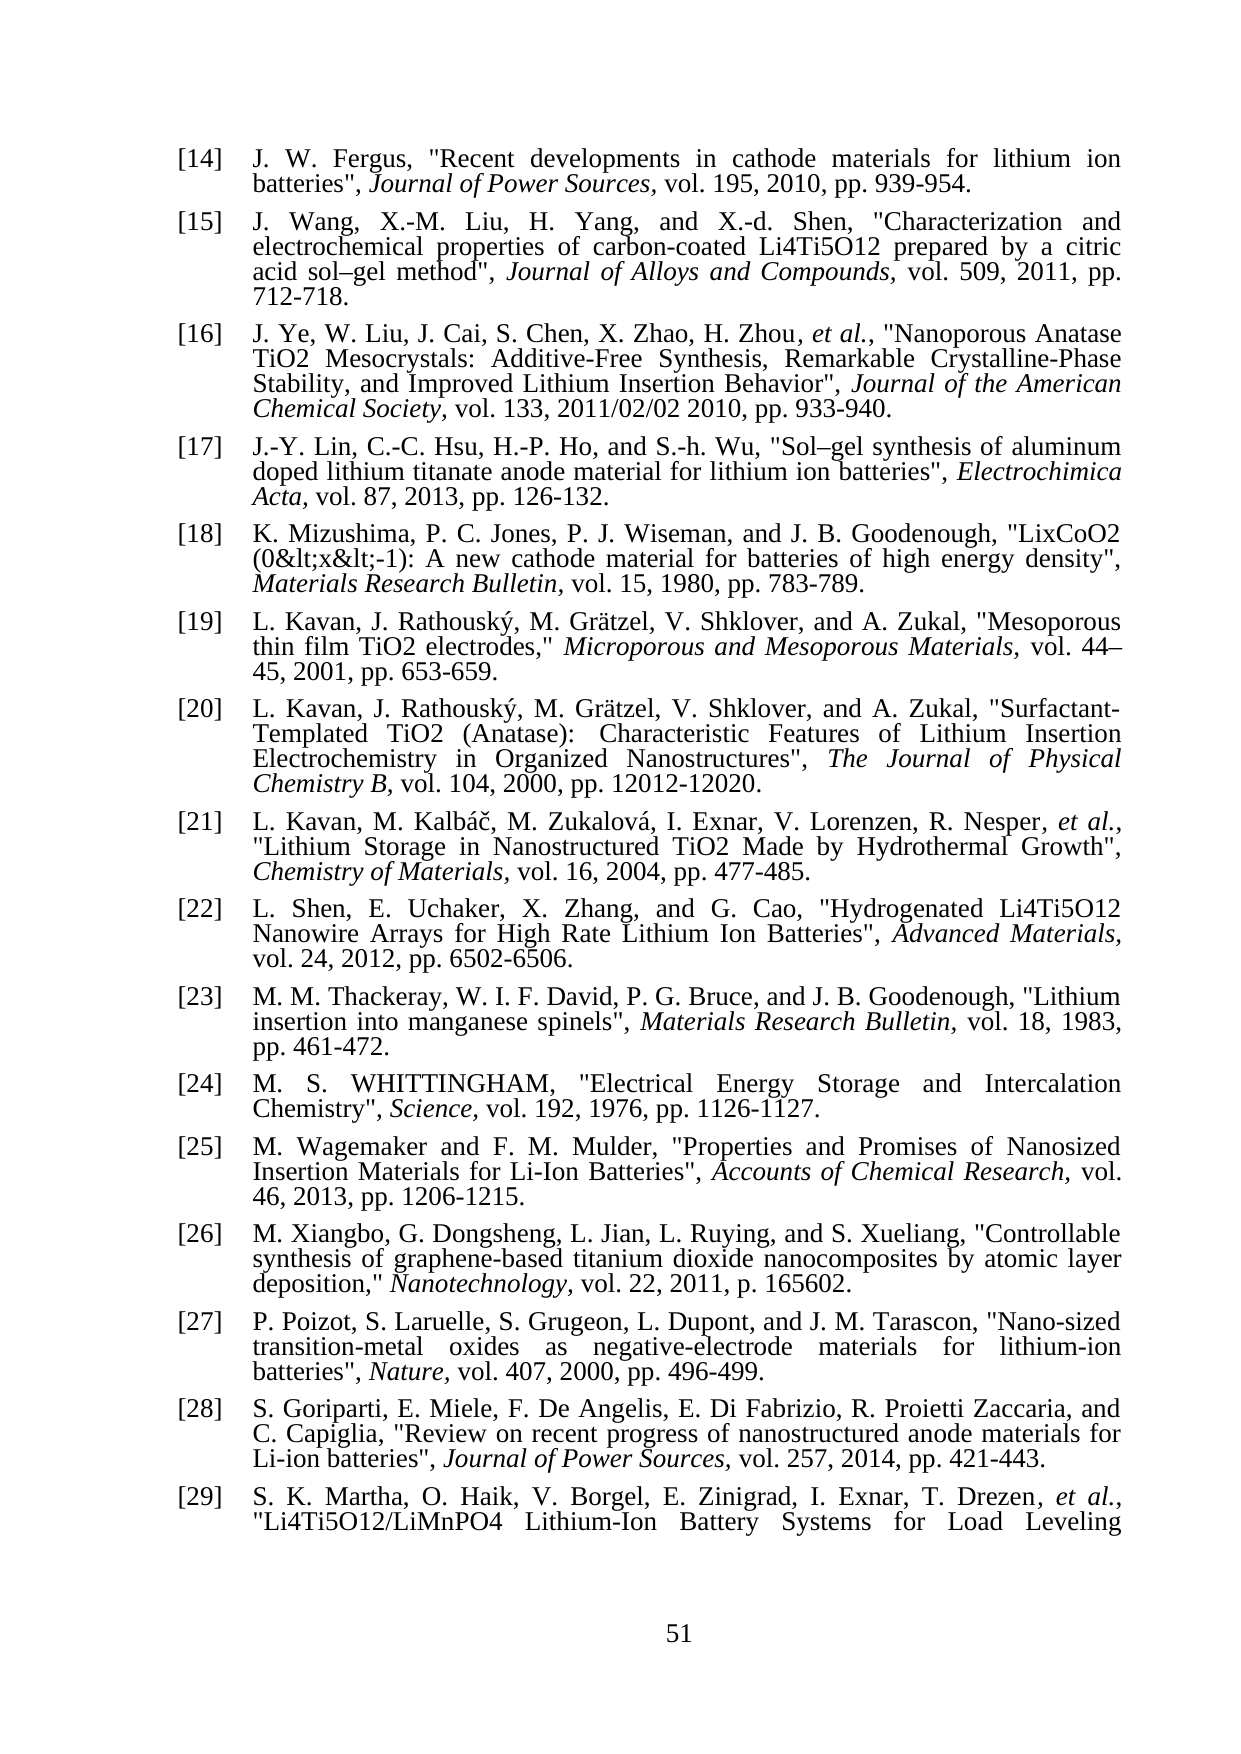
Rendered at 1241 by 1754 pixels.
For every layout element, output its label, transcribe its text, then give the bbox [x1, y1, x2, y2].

text [23] M. M. Thackeray, W. I. F. David, P. G. Bruce, and J. B. Goodenough, "Lithium insertion into manganese spinels", Materials Research Bulletin, vol. 18, 1983, pp. 461-472. [177, 985, 1122, 1060]
text [16] J. Ye, W. Liu, J. Cai, S. Chen, X. Zhao, H. Zhou, et al., "Nanoporous Anatase TiO2 Mesocrystals: Additive-Free Synthesis, Remarkable Crystalline-Phase Stability, and Improved Lithium Insertion Behavior", Journal of the American Chemical Society, vol. 133, 2011/02/02 2010, pp. 933-940. [177, 323, 1122, 423]
text [24] M. S. WHITTINGHAM, "Electrical Energy Storage and Intercalation Chemistry", Science, vol. 192, 1976, pp. 1126-1127. [177, 1073, 1122, 1123]
text [26] M. Xiangbo, G. Dongsheng, L. Jian, L. Ruying, and S. Xueliang, "Controllable synthesis of graphene-based titanium dioxide nanocomposites by atomic layer deposition," Nanotechnology, vol. 22, 2011, p. 165602. [177, 1223, 1122, 1298]
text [177, 1485, 1122, 1535]
text [18] K. Mizushima, P. C. Jones, P. J. Wiseman, and J. B. Goodenough, "LixCoO2 (0&lt;x&lt;-1): A new cathode material for batteries of high energy density", Materials Research Bulletin, vol. 15, 1980, pp. 783-789. [177, 523, 1122, 598]
text [21] L. Kavan, M. Kalbáč, M. Zukalová, I. Exnar, V. Lorenzen, R. Nesper, et al., "Lithium Storage in Nanostructured TiO2 Made by Hydrothermal Growth", Chemistry of Materials, vol. 16, 2004, pp. 477-485. [177, 810, 1122, 885]
text [22] L. Shen, E. Uchaker, X. Zhang, and G. Cao, "Hydrogenated Li4Ti5O12 Nanowire Arrays for High Rate Lithium Ion Batteries", Advanced Materials, vol. 24, 2012, pp. 6502-6506. [177, 898, 1122, 973]
text [28] S. Goriparti, E. Miele, F. De Angelis, E. Di Fabrizio, R. Proietti Zaccaria, and C. Capiglia, "Review on recent progress of nanostructured anode materials for Li-ion batteries", Journal of Power Sources, vol. 257, 2014, pp. 421-443. [177, 1398, 1122, 1473]
text [17] J.-Y. Lin, C.-C. Hsu, H.-P. Ho, and S.-h. Wu, "Sol–gel synthesis of aluminum doped lithium titanate anode material for lithium ion batteries", Electrochimica Acta, vol. 87, 2013, pp. 126-132. [177, 435, 1122, 510]
text [25] M. Wagemaker and F. M. Mulder, "Properties and Promises of Nanosized Insertion Materials for Li-Ion Batteries", Accounts of Chemical Research, vol. 46, 2013, pp. 1206-1215. [177, 1135, 1122, 1210]
text [14] J. W. Fergus, "Recent developments in cathode materials for lithium ion batteries", Journal of Power Sources, vol. 195, 2010, pp. 939-954. [177, 148, 1122, 198]
text [27] P. Poizot, S. Laruelle, S. Grugeon, L. Dupont, and J. M. Tarascon, "Nano-sized transition-metal oxides as negative-electrode materials for lithium-ion batteries", Nature, vol. 407, 2000, pp. 496-499. [177, 1310, 1122, 1385]
text [19] L. Kavan, J. Rathouský, M. Grätzel, V. Shklover, and A. Zukal, "Mesoporous thin film TiO2 electrodes," Microporous and Mesoporous Materials, vol. 44–45, 2001, pp. 653-659. [177, 610, 1122, 685]
text [15] J. Wang, X.-M. Liu, H. Yang, and X.-d. Shen, "Characterization and electrochemical properties of carbon-coated Li4Ti5O12 prepared by a citric acid sol–gel method", Journal of Alloys and Compounds, vol. 509, 2011, pp. 712-718. [177, 210, 1122, 310]
text [20] L. Kavan, J. Rathouský, M. Grätzel, V. Shklover, and A. Zukal, "Surfactant-Templated TiO2 (Anatase): Characteristic Features of Lithium Insertion Electrochemistry in Organized Nanostructures", The Journal of Physical Chemistry B, vol. 104, 2000, pp. 12012-12020. [177, 698, 1122, 798]
